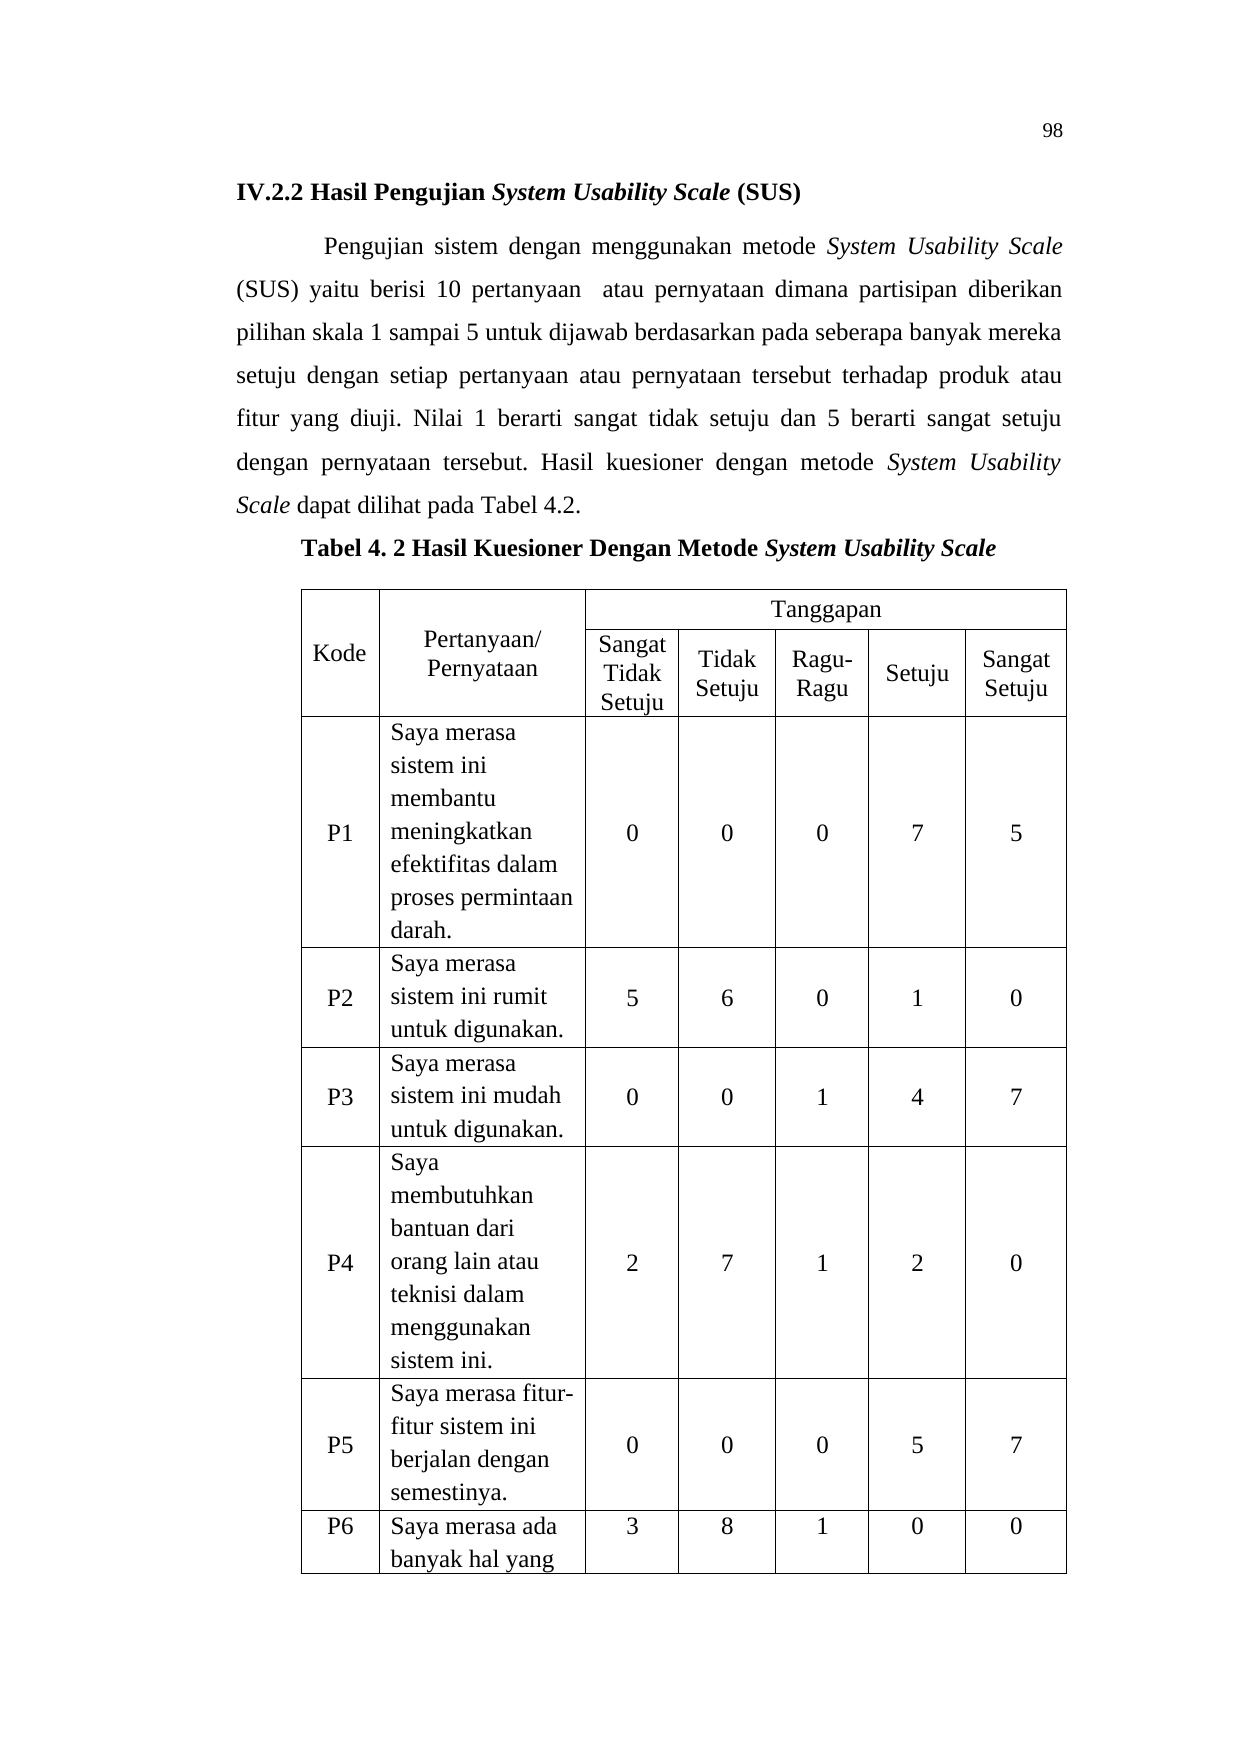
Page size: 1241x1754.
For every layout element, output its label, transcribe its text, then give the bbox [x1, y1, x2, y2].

table_cell P1 [302, 717, 379, 947]
table_cell 0 [966, 948, 1066, 1047]
table_cell 3 [586, 1511, 678, 1573]
table_cell 0 [966, 1147, 1066, 1377]
table_cell P3 [302, 1048, 379, 1146]
table_cell Setuju [869, 630, 965, 716]
table_cell 0 [869, 1511, 965, 1573]
table_cell 5 [869, 1379, 965, 1510]
table_header Pertanyaan/ Pernyataan [380, 590, 585, 716]
table_header Kode [302, 590, 379, 716]
table_cell 0 [966, 1511, 1066, 1573]
table_cell 7 [966, 1048, 1066, 1146]
table_header Tanggapan [586, 590, 1066, 628]
table_cell Saya merasa fitur-fitur sistem ini berjalan dengan semestinya. [380, 1379, 585, 1510]
table_cell Saya merasa sistem ini membantu meningkatkan efektifitas dalam proses permintaan darah. [380, 717, 585, 947]
table_cell 7 [679, 1147, 775, 1377]
table_cell Tidak Setuju [679, 630, 775, 716]
table_cell 0 [679, 1379, 775, 1510]
table_cell 5 [586, 948, 678, 1047]
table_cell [380, 1511, 585, 1573]
table_cell 0 [679, 717, 775, 947]
table_cell P5 [302, 1379, 379, 1510]
table_cell 0 [679, 1048, 775, 1146]
table_cell 1 [869, 948, 965, 1047]
table_cell 1 [776, 1147, 868, 1377]
table_cell 2 [869, 1147, 965, 1377]
table_cell 0 [586, 1379, 678, 1510]
table_cell Saya merasa sistem ini rumit untuk digunakan. [380, 948, 585, 1047]
table_cell Saya membutuhkan bantuan dari orang lain atau teknisi dalam menggunakan sistem ini. [380, 1147, 585, 1377]
text Tabel 4. 2 Hasil Kuesioner Dengan Metode System Usability Scale [236, 533, 1063, 562]
table_cell 6 [679, 948, 775, 1047]
table_cell 5 [966, 717, 1066, 947]
table_cell 7 [966, 1379, 1066, 1510]
table_cell P4 [302, 1147, 379, 1377]
table_cell 0 [776, 948, 868, 1047]
table_cell 2 [586, 1147, 678, 1377]
text Pengujian sistem dengan menggunakan metode System Usability Scale (SUS) yaitu berisi 10 pertanyaan atau pernyataan dimana partisipan diberikan pilihan skala 1 sampai 5 untuk dijawab berdasarkan pada seberapa banyak mereka setuju dengan setiap pertanyaan atau pernyataan tersebut terhadap produk atau fitur yang diuji. Nilai 1 berarti sangat tidak setuju dan 5 berarti sangat setuju dengan pernyataan tersebut. Hasil kuesioner dengan metode System Usability Scale dapat dilihat pada Tabel 4.2. [236, 231, 1063, 518]
table_cell Saya merasa sistem ini mudah untuk digunakan. [380, 1048, 585, 1146]
table_cell P2 [302, 948, 379, 1047]
table_cell 0 [776, 1379, 868, 1510]
table_cell 8 [679, 1511, 775, 1573]
table_cell P6 [302, 1511, 379, 1573]
table_cell 4 [869, 1048, 965, 1146]
table_cell 1 [776, 1048, 868, 1146]
table_cell Ragu-Ragu [776, 630, 868, 716]
table_cell 7 [869, 717, 965, 947]
table_cell Sangat Setuju [966, 630, 1066, 716]
table_cell Sangat Tidak Setuju [586, 630, 678, 716]
table_cell 0 [776, 717, 868, 947]
table_cell 1 [776, 1511, 868, 1573]
subtitle Hasil Pengujian System Usability Scale (SUS) [236, 177, 1063, 206]
table_cell 0 [586, 717, 678, 947]
table_cell 0 [586, 1048, 678, 1146]
